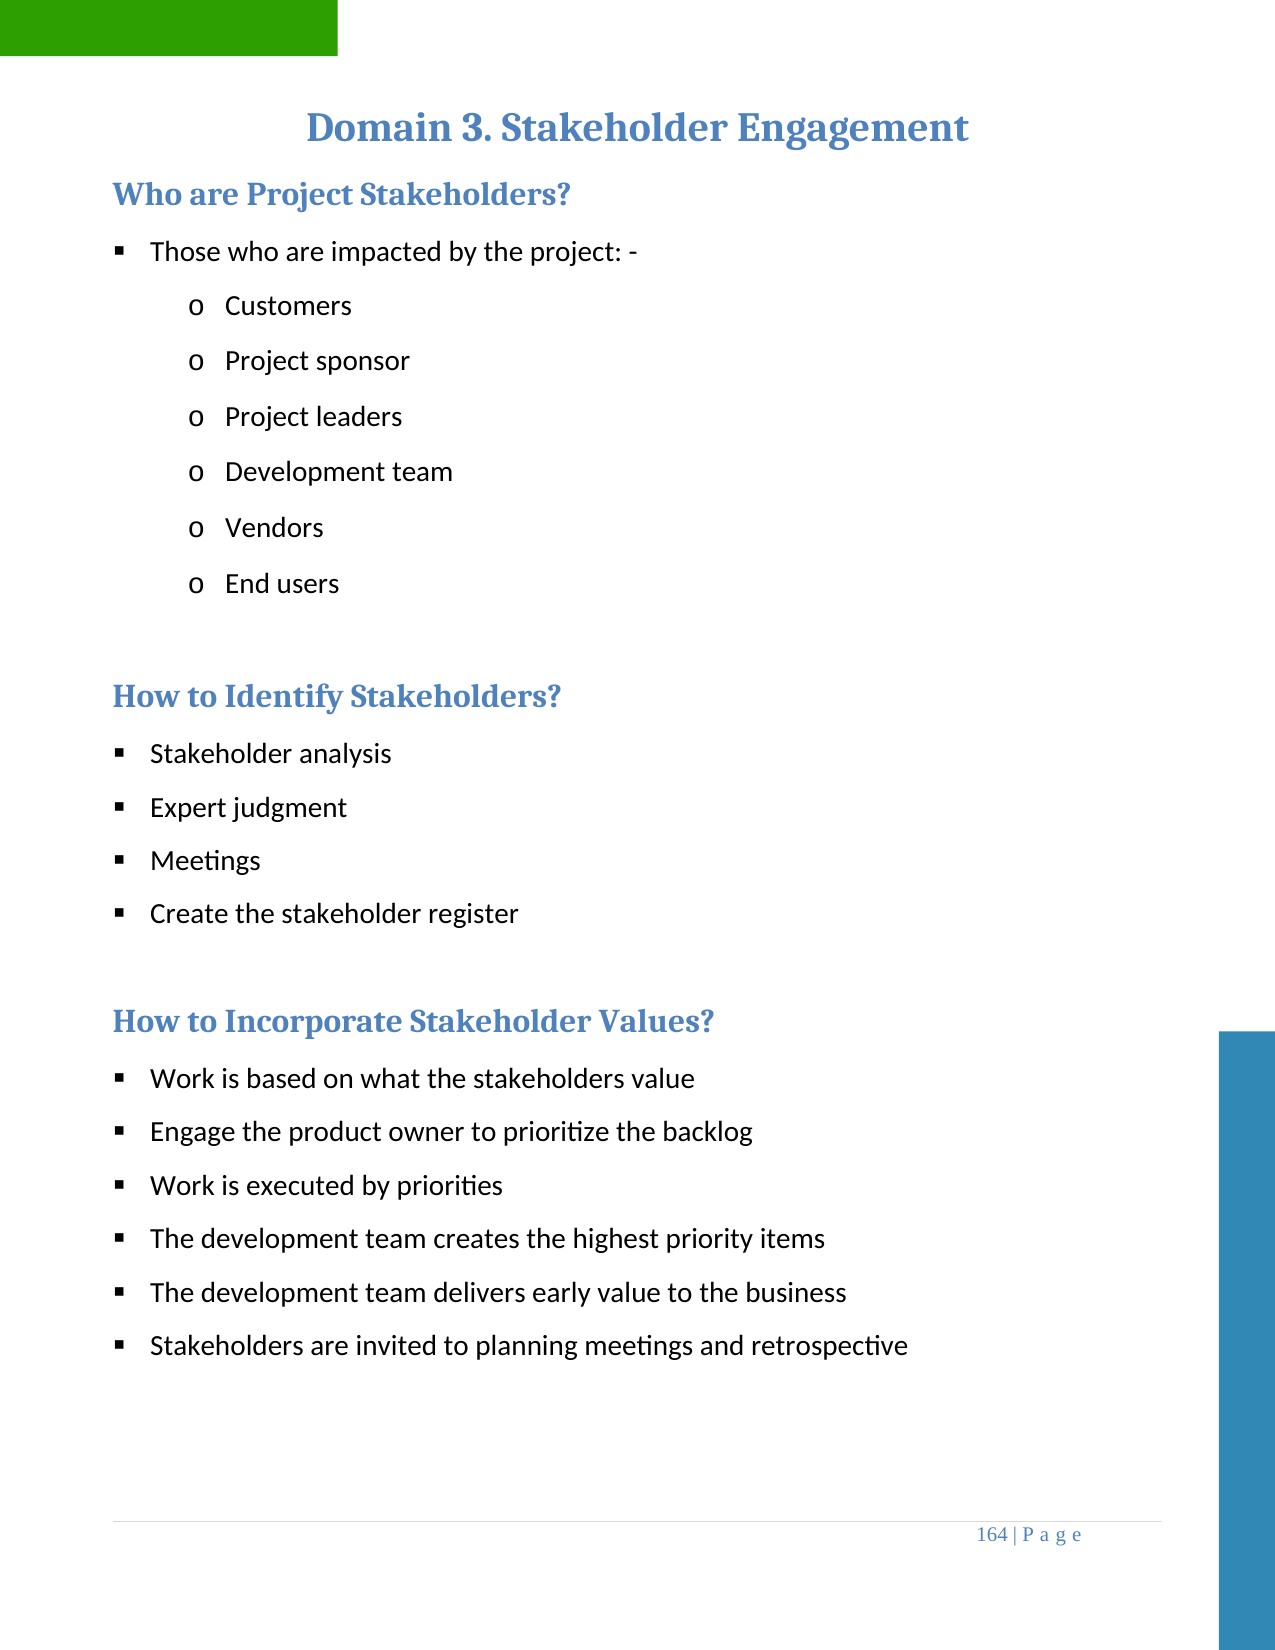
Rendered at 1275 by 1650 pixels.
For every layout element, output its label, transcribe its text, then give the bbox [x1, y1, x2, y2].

text How to Incorporate Stakeholder Values? [112, 1002, 1162, 1041]
list Vendors [187, 509, 1162, 546]
text How to Identify Stakeholders? [112, 678, 1162, 716]
list Create the stakeholder register [112, 896, 1162, 931]
list Meetings [112, 842, 1162, 878]
list The development team delivers early value to the business [112, 1274, 1162, 1309]
list Work is based on what the stakeholders value [112, 1060, 1162, 1096]
list Stakeholders are invited to planning meetings and retrospective [112, 1327, 1162, 1363]
list Development team [187, 453, 1162, 491]
list Stakeholder analysis [112, 735, 1162, 771]
text Who are Project Stakeholders? [112, 176, 1162, 214]
list Work is executed by priorities [112, 1167, 1162, 1202]
list Expert judgment [112, 789, 1162, 824]
list End users [187, 565, 1162, 602]
list Project sponsor [187, 342, 1162, 379]
list Customers [187, 287, 1162, 324]
list Those who are impacted by the project: - [112, 233, 1162, 269]
subtitle Domain 3. Stakeholder Engagement [112, 104, 1162, 152]
list Project leaders [187, 398, 1162, 435]
list Engage the product owner to prioritize the backlog [112, 1113, 1162, 1149]
list The development team creates the highest priority items [112, 1220, 1162, 1256]
